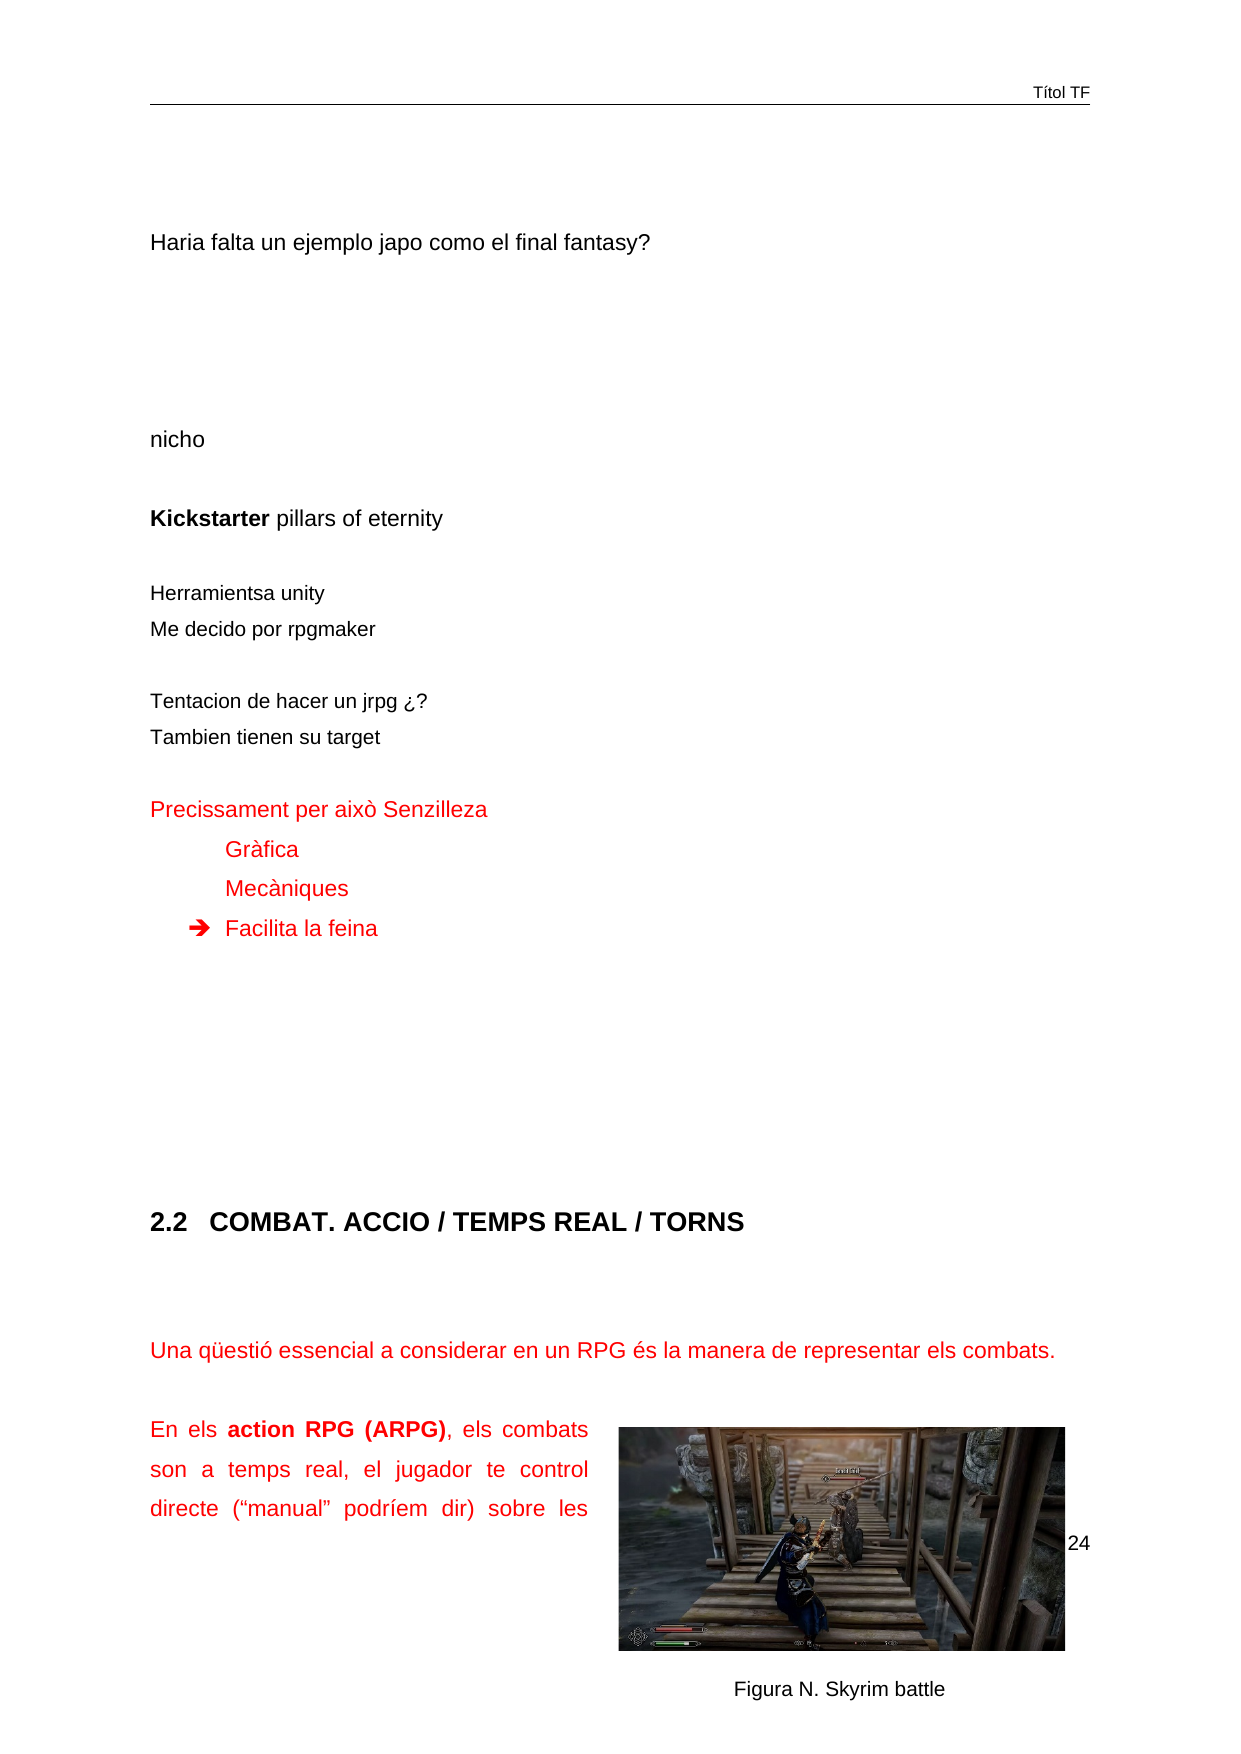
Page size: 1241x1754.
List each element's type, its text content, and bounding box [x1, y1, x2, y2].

text Gràfica [150, 836, 1090, 862]
table_cell Figura N. Skyrim battle [604, 1677, 1076, 1727]
text Una qüestió essencial a considerar en un RPG és la manera de representar els combats. [150, 1337, 1090, 1363]
text Tentacion de hacer un jrpg ¿? [150, 688, 1090, 712]
list Facilita la feina [187, 915, 1090, 941]
text Precissament per això Senzilleza [150, 796, 1090, 823]
text Haria falta un ejemplo japo como el final fantasy? [150, 229, 1090, 255]
text Tambien tienen su target [150, 724, 1090, 748]
text Me decido por rpgmaker [150, 617, 1090, 641]
text Kickstarter pillars of eternity [150, 505, 1090, 532]
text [150, 1416, 1090, 1521]
text Mecàniques [150, 875, 1090, 902]
picture [618, 1427, 1066, 1651]
text nicho [150, 426, 1090, 453]
text Herramientsa unity [150, 581, 1090, 605]
table_header [604, 1420, 1076, 1677]
subtitle COMBAT. ACCIO / TEMPS REAL / TORNS [150, 1206, 1090, 1237]
